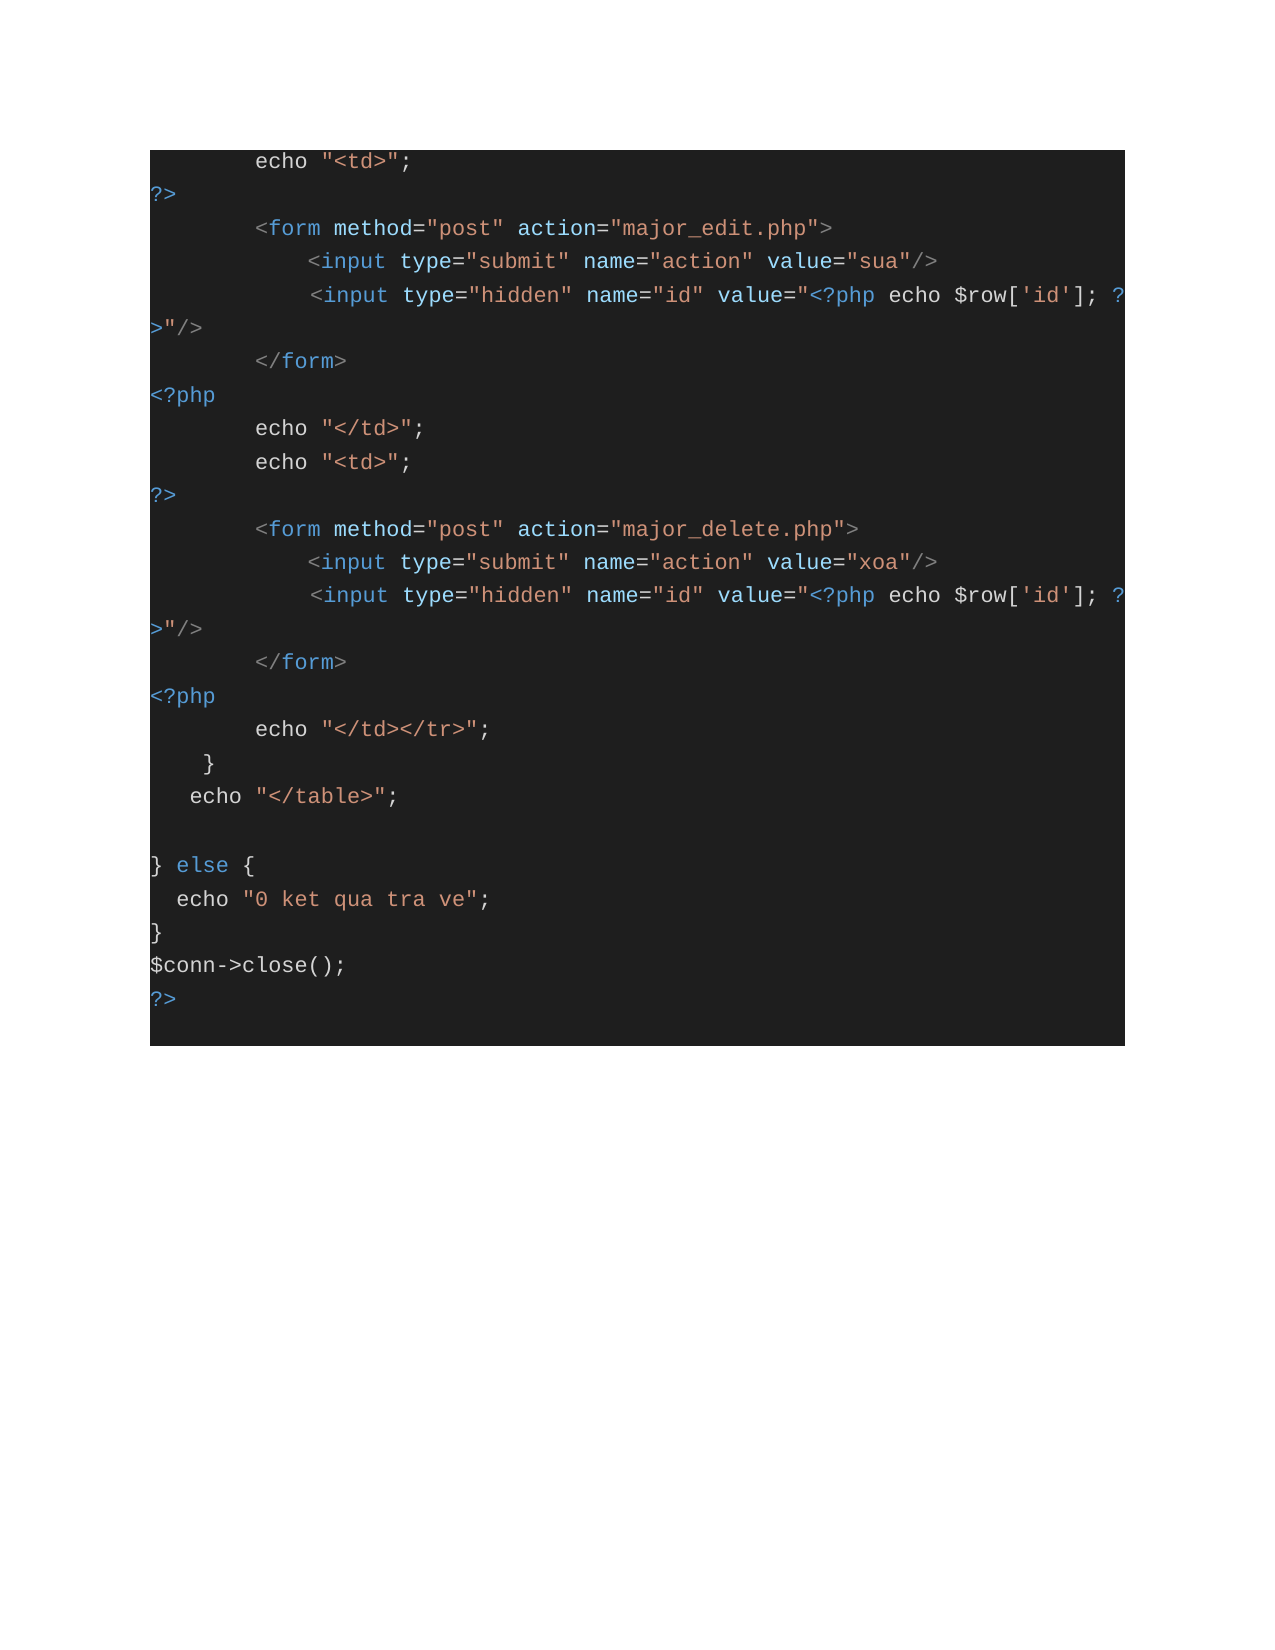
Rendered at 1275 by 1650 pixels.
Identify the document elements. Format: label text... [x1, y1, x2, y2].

text echo "</td></tr>"; [150, 718, 1125, 743]
text } [150, 921, 1125, 946]
text echo "0 ket qua tra ve"; [150, 888, 1125, 912]
text <?php [150, 685, 1125, 710]
text echo "<td>"; [150, 451, 1125, 476]
text ?> [150, 988, 1125, 1013]
text $conn->close(); [150, 954, 1125, 979]
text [150, 284, 1125, 342]
text </form> [150, 652, 1125, 676]
text echo "</td>"; [150, 417, 1125, 442]
text echo "<td>"; [150, 150, 1125, 175]
text echo "</table>"; [150, 785, 1125, 810]
text <form method="post" action="major_delete.php"> [150, 518, 1125, 543]
text <input type="submit" name="action" value="sua"/> [150, 250, 1125, 275]
text </form> [150, 351, 1125, 375]
text <?php [150, 384, 1125, 409]
text ?> [150, 484, 1125, 509]
text <input type="hidden" name="id" value="<?php echo $row['id']; ?>"/> [150, 585, 1125, 643]
text } [150, 752, 1125, 777]
text <input type="submit" name="action" value="xoa"/> [150, 551, 1125, 576]
text <form method="post" action="major_edit.php"> [150, 217, 1125, 242]
text ?> [150, 183, 1125, 208]
text } else { [150, 854, 1125, 879]
